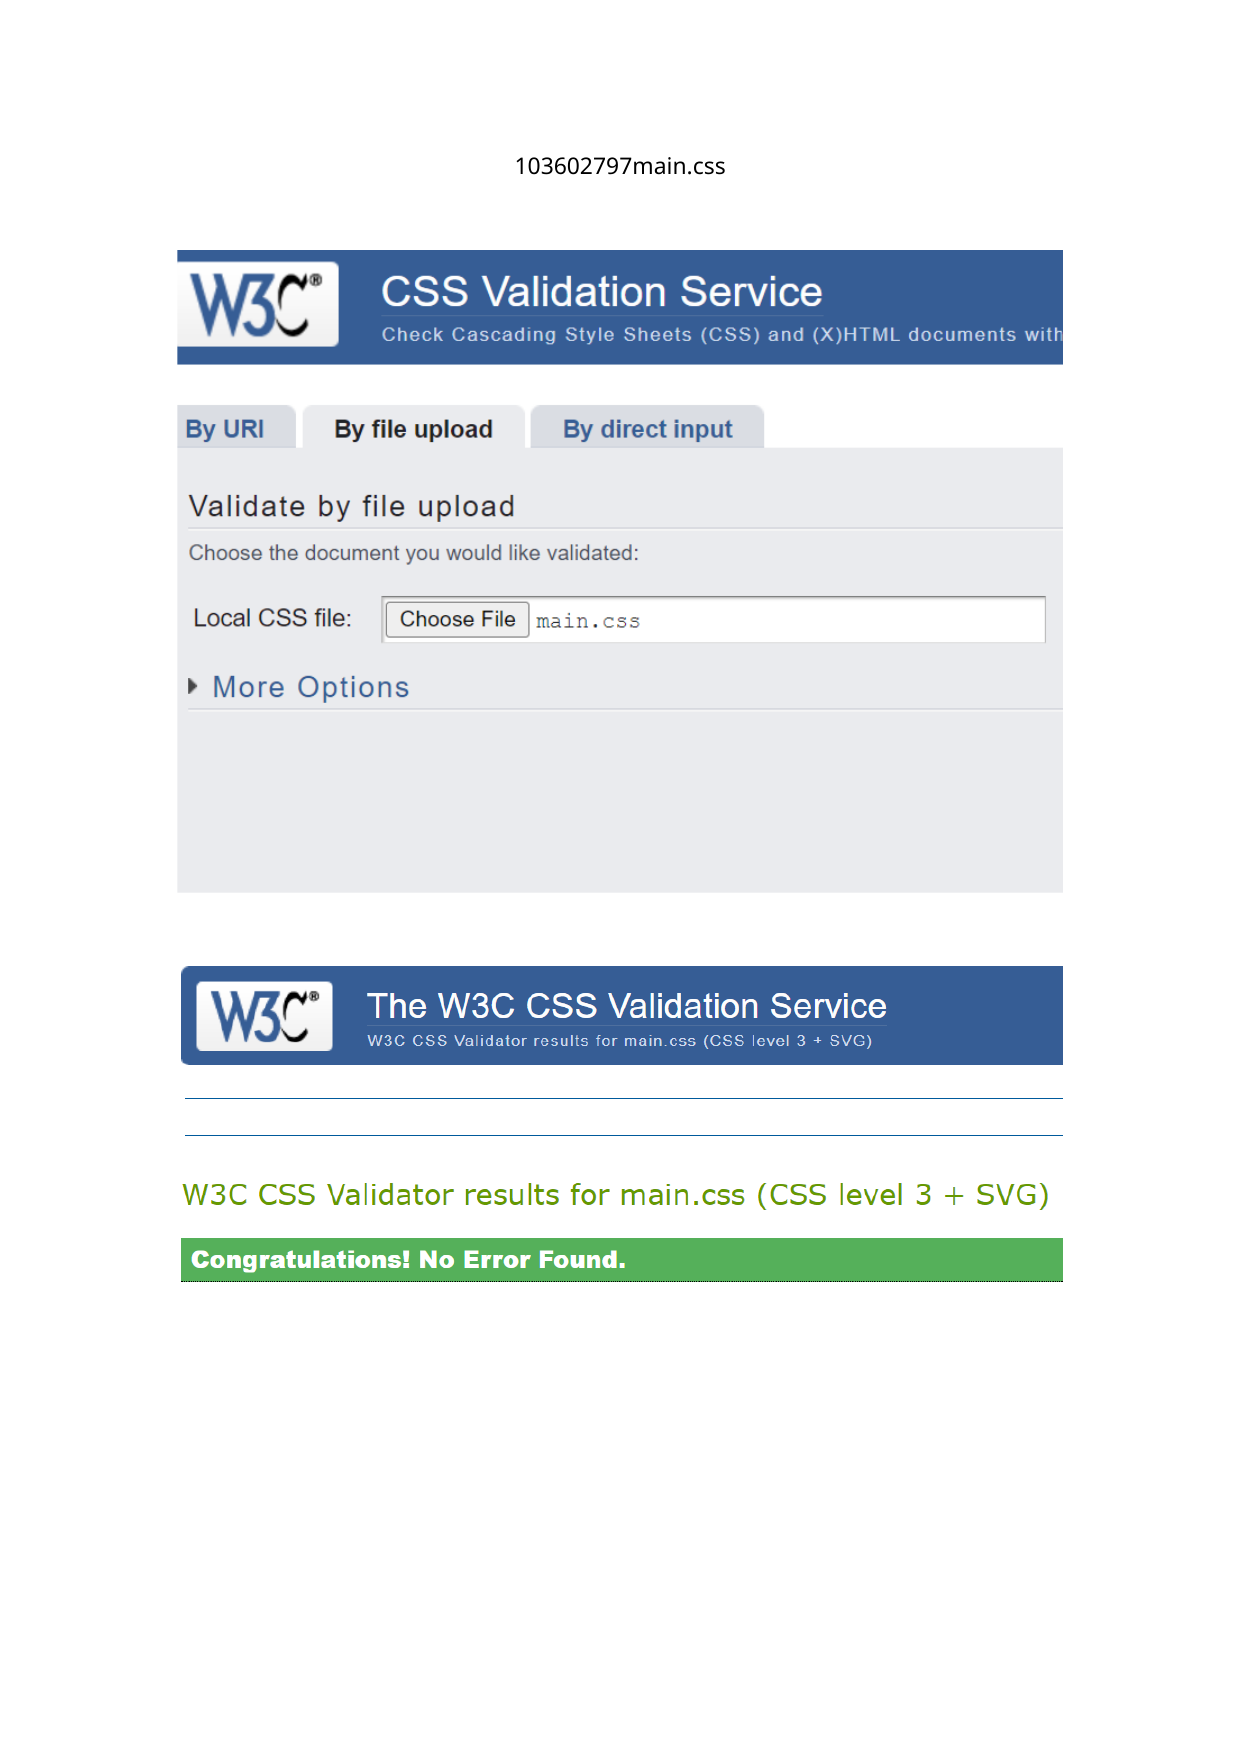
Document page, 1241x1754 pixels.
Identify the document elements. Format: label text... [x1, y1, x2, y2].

picture [177, 250, 1063, 895]
picture [177, 964, 1063, 1284]
text 103602797main.css [150, 150, 1090, 181]
